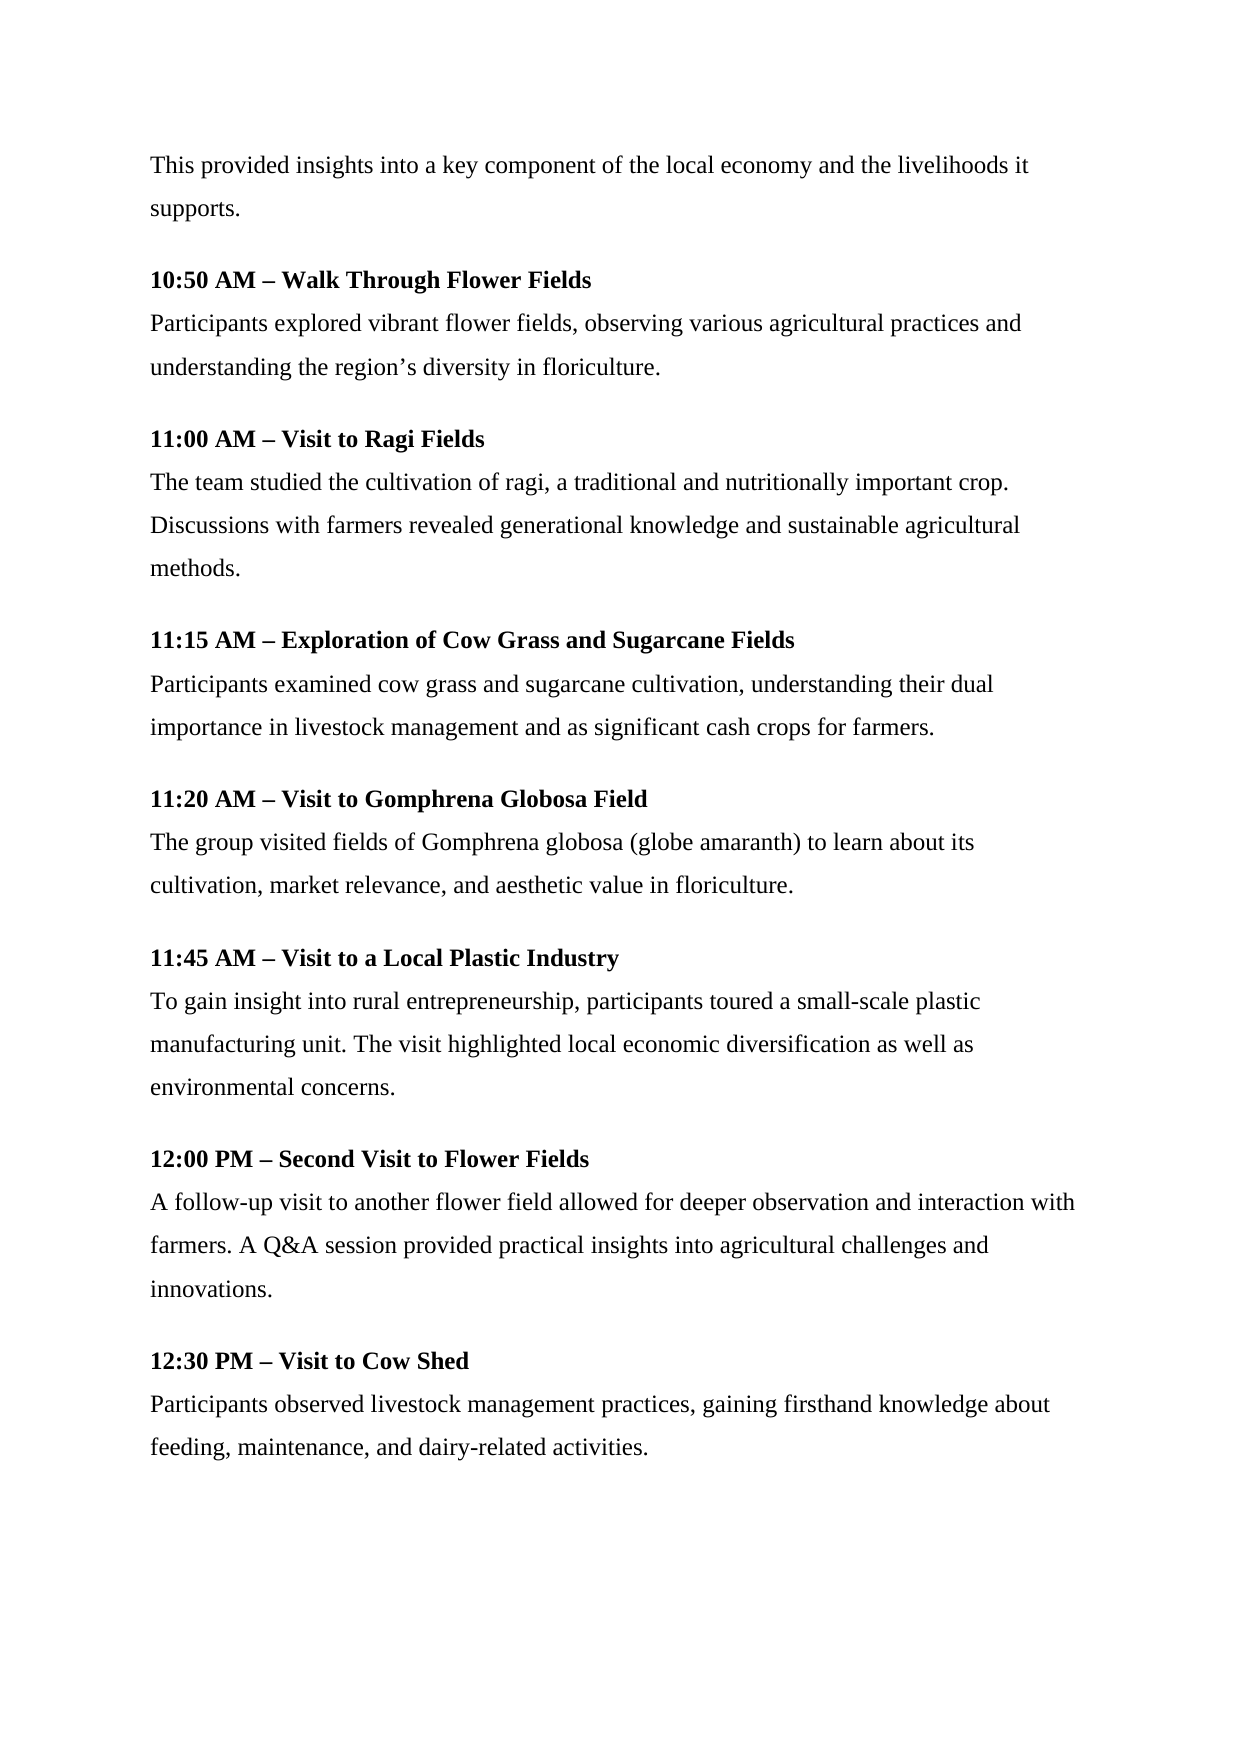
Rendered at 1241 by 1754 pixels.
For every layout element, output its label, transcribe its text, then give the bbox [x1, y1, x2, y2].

text 12:30 PM – Visit to Cow Shed Participants observed livestock management practices, gaining firsthand knowledge about feeding, maintenance, and dairy-related activities. [150, 1346, 1090, 1461]
text 11:00 AM – Visit to Ragi Fields The team studied the cultivation of ragi, a traditional and nutritionally important crop. Discussions with farmers revealed generational knowledge and sustainable agricultural methods. [150, 424, 1090, 582]
text 12:00 PM – Second Visit to Flower Fields A follow-up visit to another flower field allowed for deeper observation and interaction with farmers. A Q&A session provided practical insights into agricultural challenges and innovations. [150, 1144, 1090, 1302]
text 10:50 AM – Walk Through Flower Fields Participants explored vibrant flower fields, observing various agricultural practices and understanding the region’s diversity in floriculture. [150, 265, 1090, 380]
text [150, 150, 1090, 222]
text 11:20 AM – Visit to Gomphrena Globosa Field The group visited fields of Gomphrena globosa (globe amaranth) to learn about its cultivation, market relevance, and aesthetic value in floriculture. [150, 784, 1090, 899]
text 11:45 AM – Visit to a Local Plastic Industry To gain insight into rural entrepreneurship, participants toured a small-scale plastic manufacturing unit. The visit highlighted local economic diversification as well as environmental concerns. [150, 943, 1090, 1101]
text 11:15 AM – Exploration of Cow Grass and Sugarcane Fields Participants examined cow grass and sugarcane cultivation, understanding their dual importance in livestock management and as significant cash crops for farmers. [150, 626, 1090, 741]
